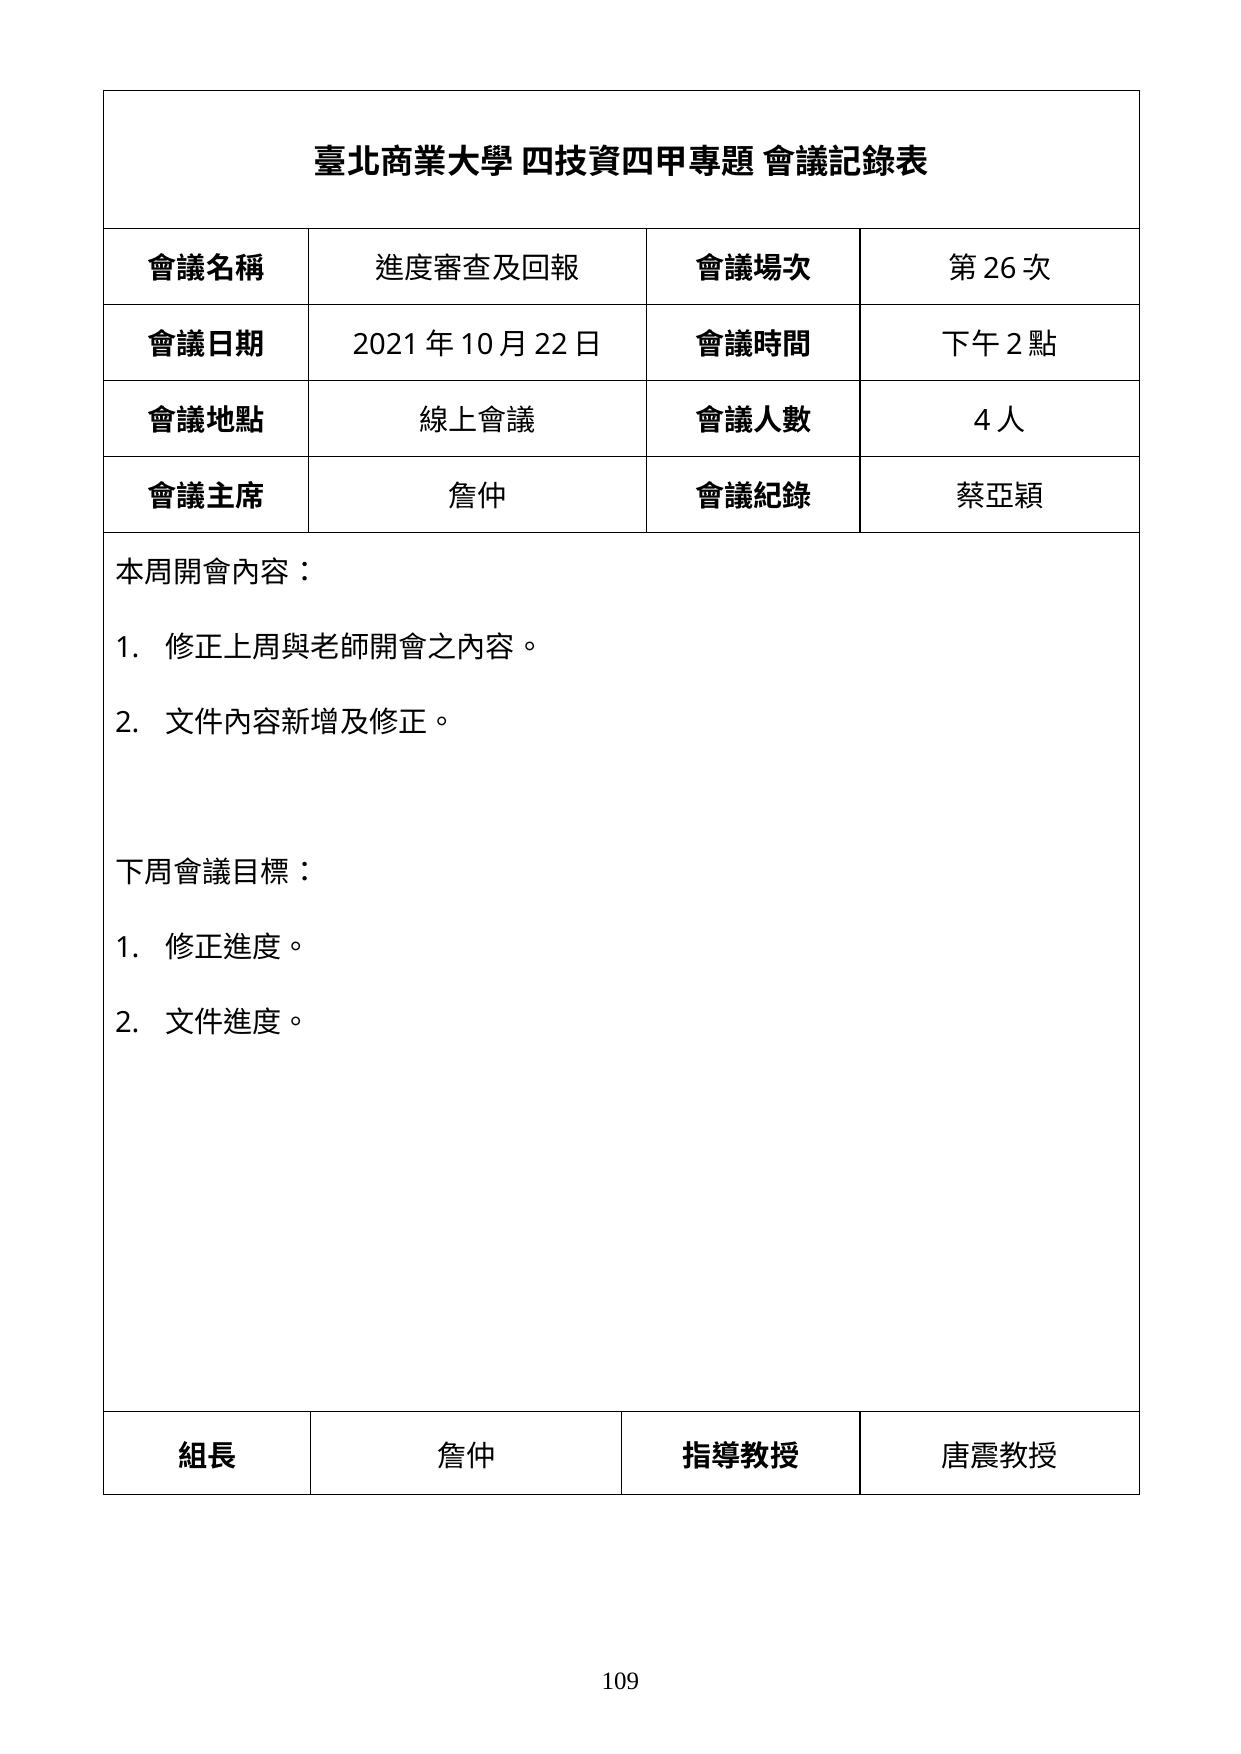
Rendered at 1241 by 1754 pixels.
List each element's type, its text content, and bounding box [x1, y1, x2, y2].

table_cell 進度審查及回報 [309, 229, 646, 303]
table_cell 2021年10月22日 [309, 305, 646, 379]
table_cell 詹仲 [311, 1412, 621, 1494]
table_cell 蔡亞穎 [861, 457, 1139, 532]
table_cell 指導教授 [622, 1412, 859, 1494]
table_cell 會議主席 [104, 457, 308, 532]
table_cell 4人 [861, 381, 1139, 456]
table_cell 會議時間 [647, 305, 859, 379]
table_cell 線上會議 [309, 381, 646, 456]
table_cell 下午2點 [861, 305, 1139, 379]
table_cell 會議名稱 [104, 229, 308, 303]
table_cell 第26次 [861, 229, 1139, 303]
table_cell 會議地點 [104, 381, 308, 456]
table_cell 本周開會內容： 修正上周與老師開會之內容。 文件內容新增及修正。 下周會議目標： 修正進度。 文件進度。 [104, 533, 1139, 1411]
table_cell 會議紀錄 [647, 457, 859, 532]
table_cell 組長 [104, 1412, 310, 1494]
table_cell 會議場次 [647, 229, 859, 303]
table_cell 臺北商業大學 四技資四甲專題 會議記錄表 [104, 91, 1139, 227]
table_cell 唐震教授 [861, 1412, 1139, 1494]
table_cell 會議人數 [647, 381, 859, 456]
table_cell 詹仲 [309, 457, 646, 532]
table_cell 會議日期 [104, 305, 308, 379]
